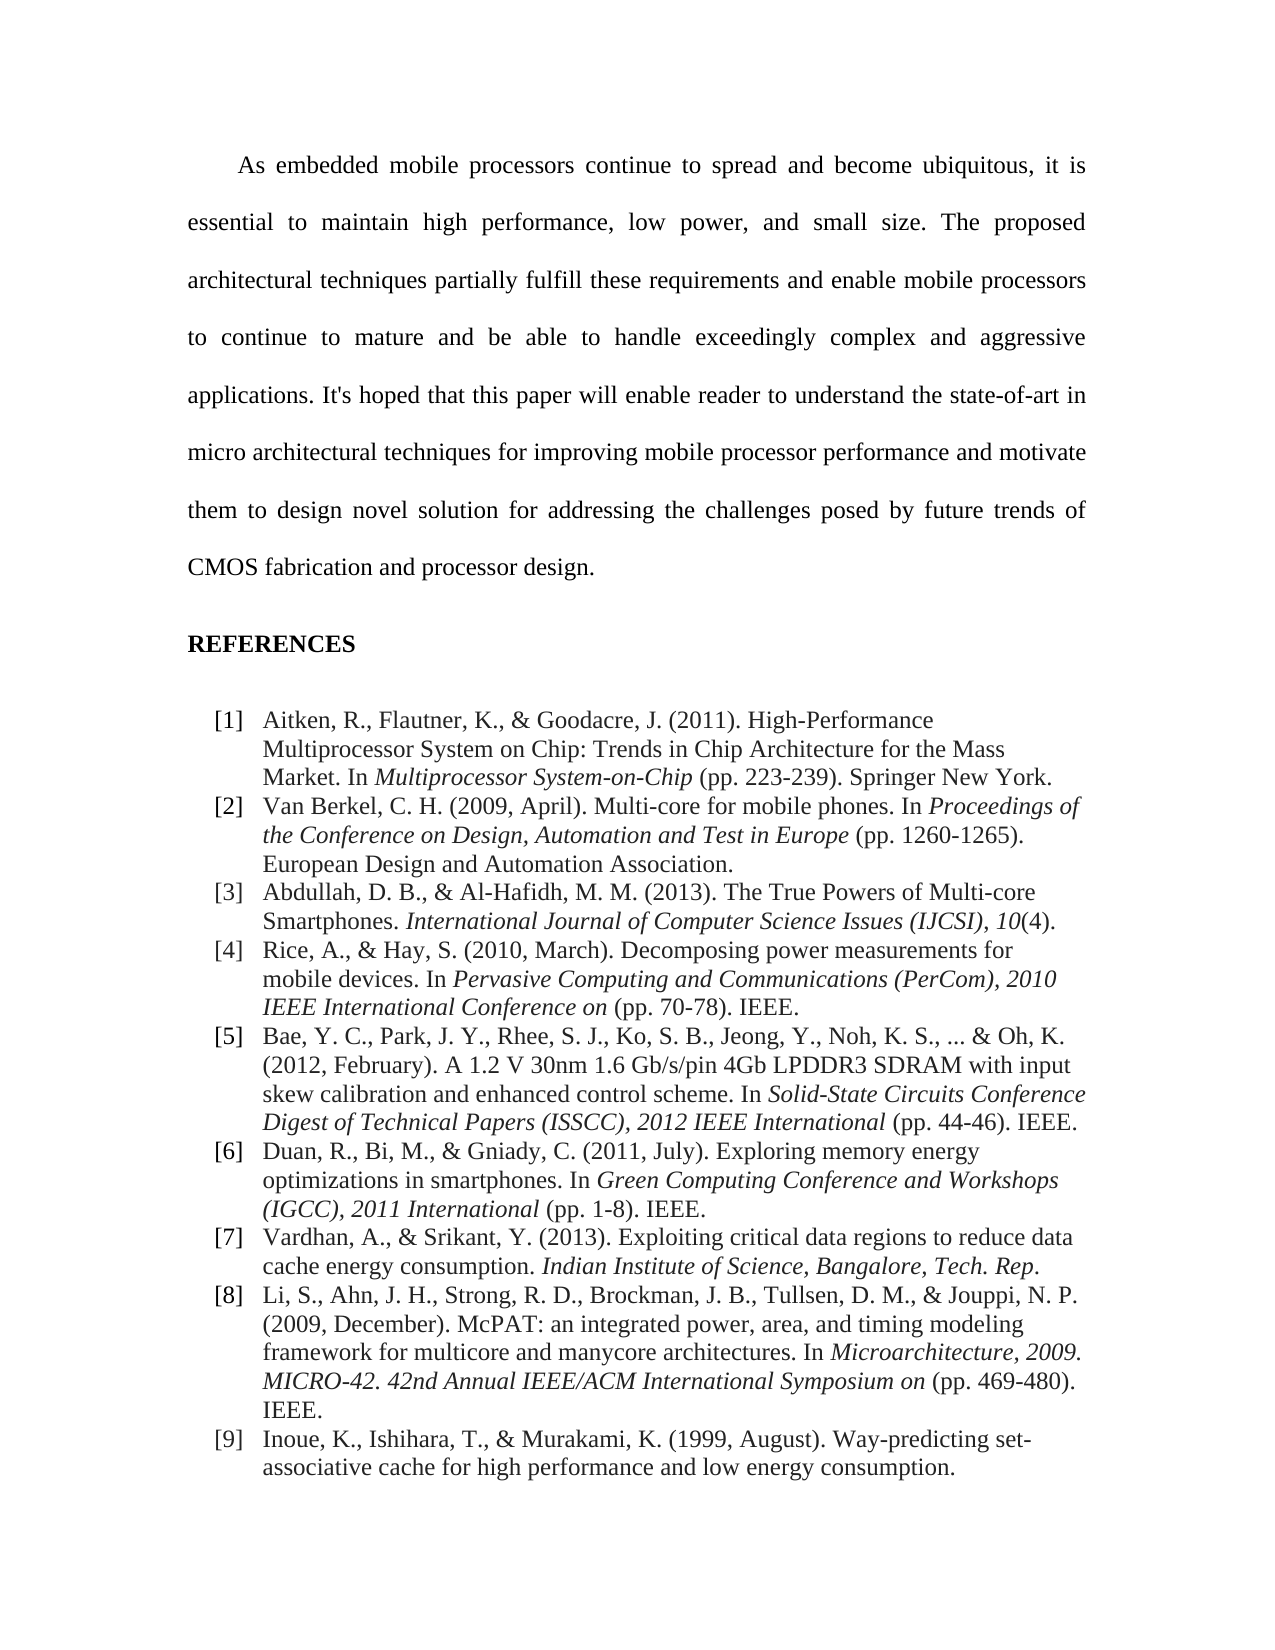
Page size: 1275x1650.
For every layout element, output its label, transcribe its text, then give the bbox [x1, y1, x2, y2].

list Abdullah, D. B., & Al-Hafidh, M. M. (2013). The True Powers of Multi-core Smartphones. International Journal of Computer Science Issues (IJCSI), 10(4). [214, 877, 1087, 935]
list Rice, A., & Hay, S. (2010, March). Decomposing power measurements for mobile devices. In Pervasive Computing and Communications (PerCom), 2010 IEEE International Conference on (pp. 70-78). IEEE. [214, 935, 1087, 1021]
list Vardhan, A., & Srikant, Y. (2013). Exploiting critical data regions to reduce data cache energy consumption. Indian Institute of Science, Bangalore, Tech. Rep. [214, 1222, 1087, 1280]
list Bae, Y. C., Park, J. Y., Rhee, S. J., Ko, S. B., Jeong, Y., Noh, K. S., ... & Oh, K. (2012, February). A 1.2 V 30nm 1.6 Gb/s/pin 4Gb LPDDR3 SDRAM with input skew calibration and enhanced control scheme. In Solid-State Circuits Conference Digest of Technical Papers (ISSCC), 2012 IEEE International (pp. 44-46). IEEE. [214, 1021, 1087, 1136]
list Li, S., Ahn, J. H., Strong, R. D., Brockman, J. B., Tullsen, D. M., & Jouppi, N. P. (2009, December). McPAT: an integrated power, area, and timing modeling framework for multicore and manycore architectures. In Microarchitecture, 2009. MICRO-42. 42nd Annual IEEE/ACM International Symposium on (pp. 469-480). IEEE. [214, 1280, 1087, 1424]
list Van Berkel, C. H. (2009, April). Multi-core for mobile phones. In Proceedings of the Conference on Design, Automation and Test in Europe (pp. 1260-1265). European Design and Automation Association. [734, 791, 1087, 877]
list Duan, R., Bi, M., & Gniady, C. (2011, July). Exploring memory energy optimizations in smartphones. In Green Computing Conference and Workshops (IGCC), 2011 International (pp. 1-8). IEEE. [706, 1136, 1087, 1222]
list Aitken, R., Flautner, K., & Goodacre, J. (2011). High-Performance Multiprocessor System on Chip: Trends in Chip Architecture for the Mass Market. In Multiprocessor System-on-Chip (pp. 223-239). Springer New York. [214, 705, 1087, 791]
text REFERENCES [187, 629, 1087, 657]
text As embedded mobile processors continue to spread and become ubiquitous, it is essential to maintain high performance, low power, and small size. The proposed architectural techniques partially fulfill these requirements and enable mobile processors to continue to mature and be able to handle exceedingly complex and aggressive applications. It's hoped that this paper will enable reader to understand the state-of-art in micro architectural techniques for improving mobile processor performance and motivate them to design novel solution for addressing the challenges posed by future trends of CMOS fabrication and processor design. [187, 150, 1087, 581]
